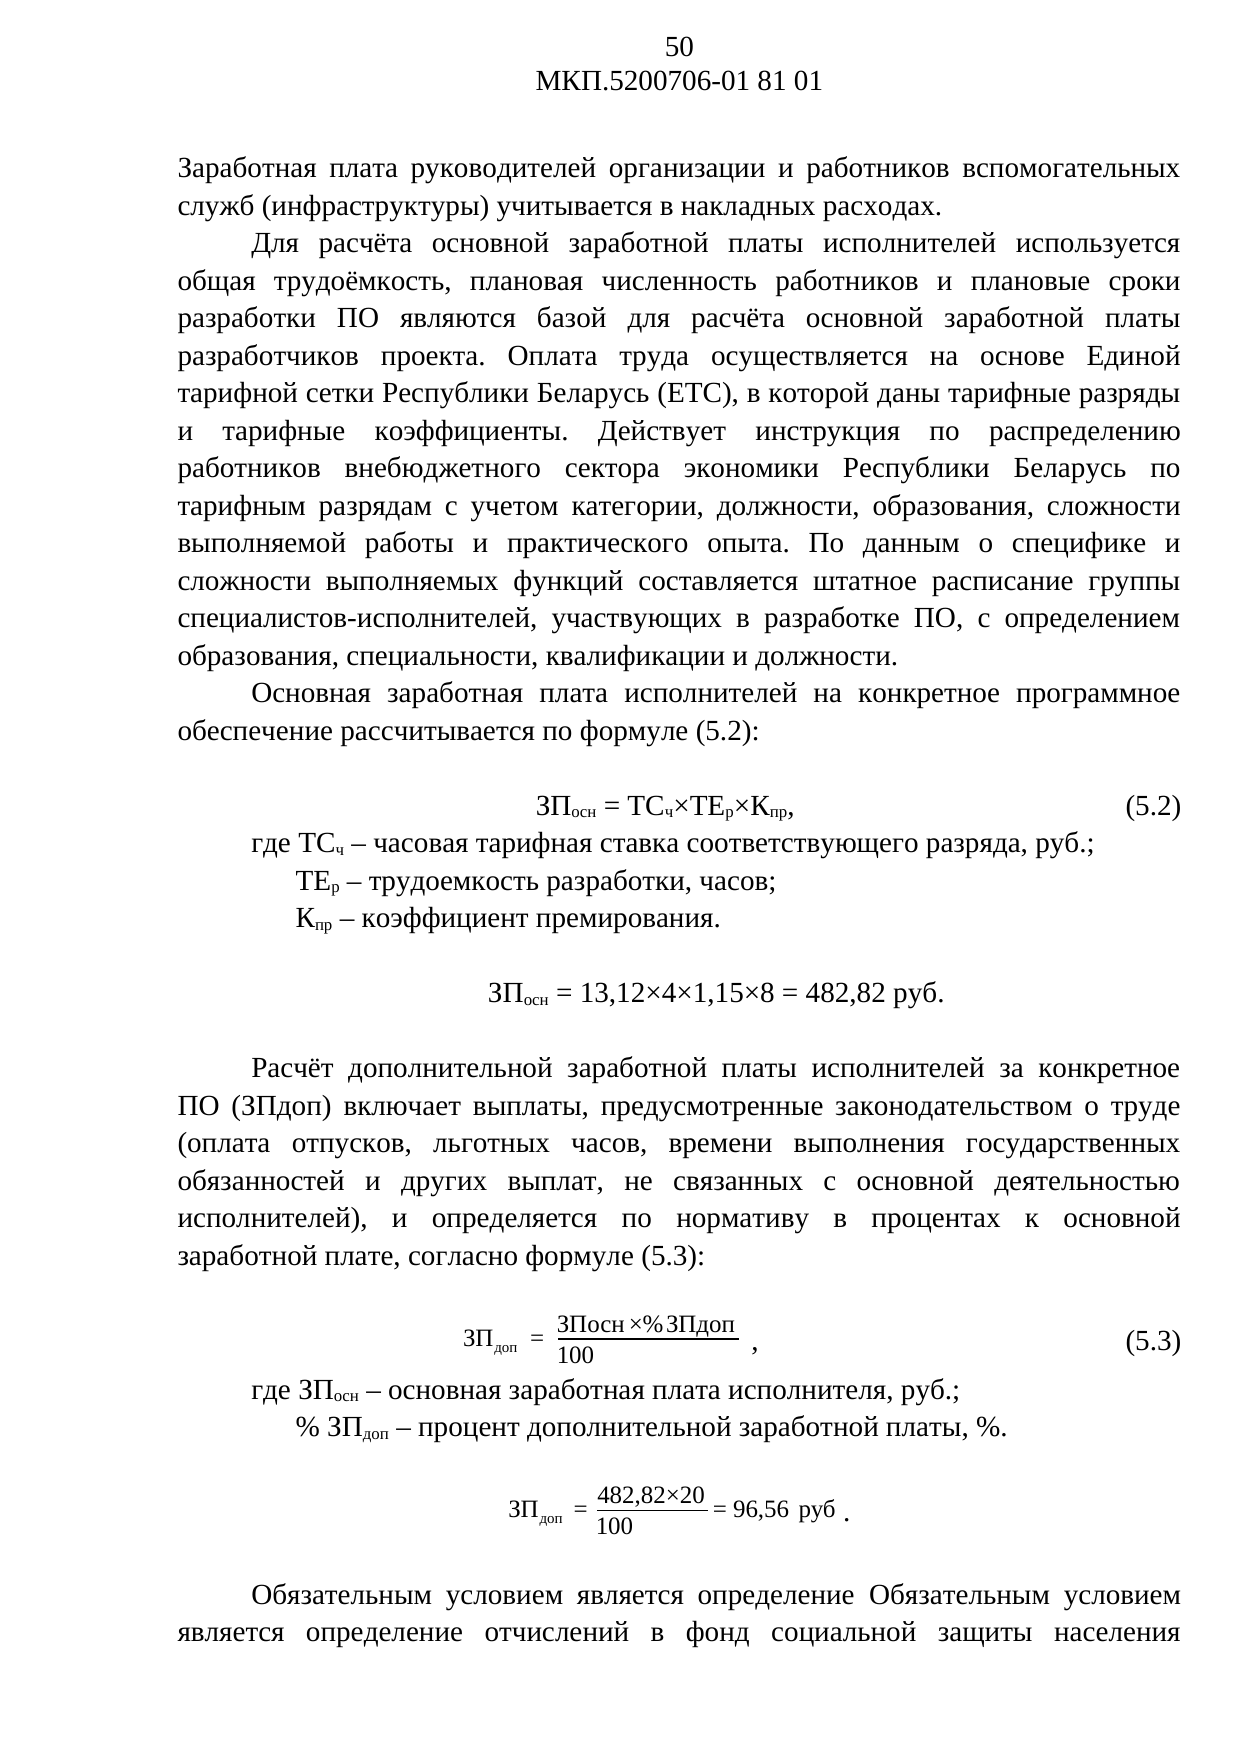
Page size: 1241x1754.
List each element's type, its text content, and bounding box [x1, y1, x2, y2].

text где ЗПосн – основная заработная плата исполнителя, руб.; [177, 1369, 1181, 1407]
text ЗПосн = ТСч×ТЕр×Кпр, (5.2) [177, 785, 1181, 823]
text Расчёт дополнительной заработной платы исполнителей за конкретное ПО (ЗПдоп) включает выплаты, предусмотренные законодательством о труде (оплата отпусков, льготных часов, времени выполнения государственных обязанностей и других выплат, не связанных с основной деятельностью исполнителей), и определяется по нормативу в процентах к основной заработной плате, согласно формуле (5.3): [177, 1048, 1181, 1273]
text % ЗПдоп – процент дополнительной заработной платы, %. [177, 1407, 1181, 1444]
text . [177, 1482, 1181, 1541]
text Кпр – коэффициент премирования. [177, 898, 1181, 935]
text Для расчёта основной заработной платы исполнителей используется общая трудоёмкость, плановая численность работников и плановые сроки разработки ПО являются базой для расчёта основной заработной платы разработчиков проекта. Оплата труда осуществляется на основе Единой тарифной сетки Республики Беларусь (ЕТС), в которой даны тарифные разряды и тарифные коэффициенты. Действует инструкция по распределению работников внебюджетного сектора экономики Республики Беларусь по тарифным разрядам с учетом категории, должности, образования, сложности выполняемой работы и практического опыта. По данным о специфике и сложности выполняемых функций составляется штатное расписание группы специалистов-исполнителей, участвующих в разработке ПО, с определением образования, специальности, квалификации и должности. [177, 223, 1181, 673]
text Основная заработная плата исполнителей на конкретное программное обеспечение рассчитывается по формуле (5.2): [177, 673, 1181, 748]
text ТЕр – трудоемкость разработки, часов; [177, 860, 1181, 898]
text где ТСч – часовая тарифная ставка соответствующего разряда, руб.; [177, 823, 1181, 860]
text ЗПосн = 13,12×4×1,15×8 = 482,82 руб. [177, 973, 1181, 1010]
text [177, 148, 1181, 223]
text , (5.3) [177, 1310, 1181, 1369]
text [177, 1574, 1181, 1649]
